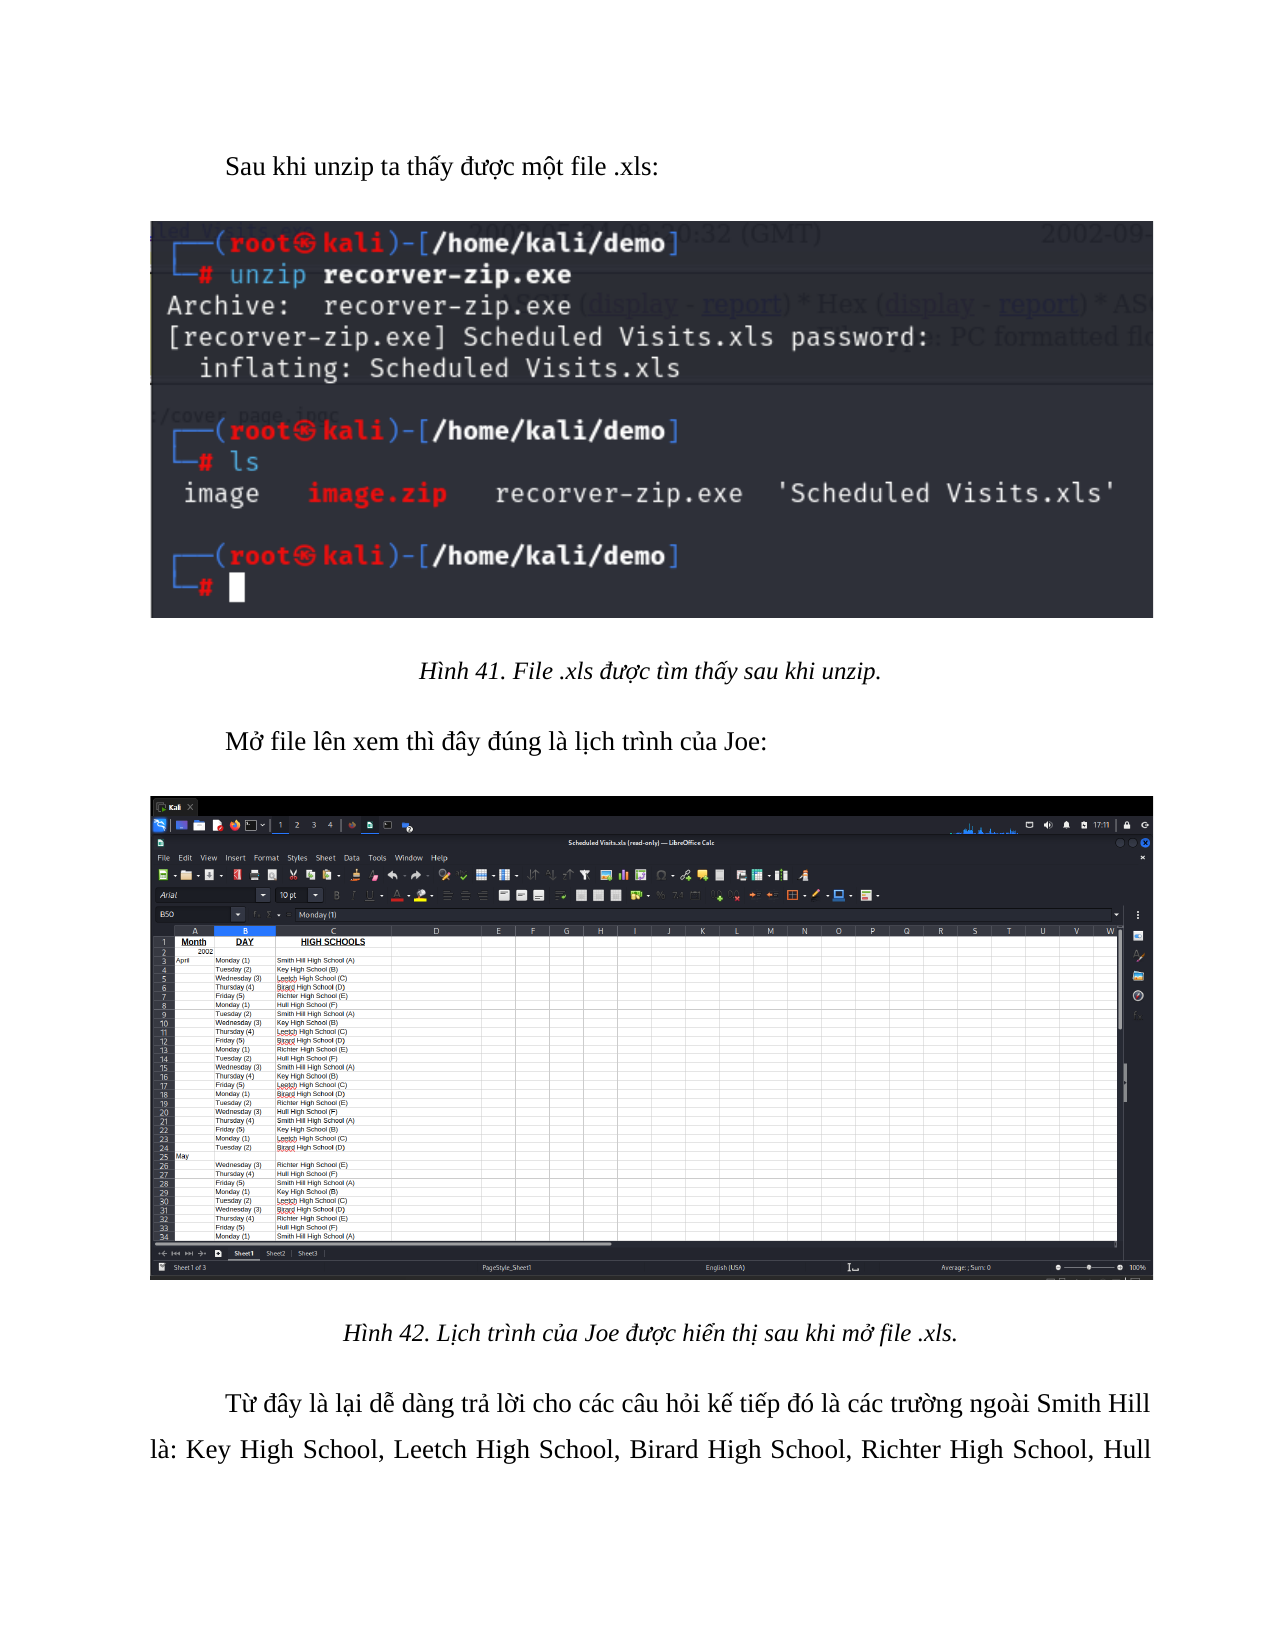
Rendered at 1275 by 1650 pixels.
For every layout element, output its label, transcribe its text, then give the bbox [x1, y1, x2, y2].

picture [150, 221, 1154, 618]
text Hình 41. File .xls được tìm thấy sau khi unzip. [150, 656, 1153, 685]
text Mở file lên xem thì đây đúng là lịch trình của Joe: [150, 724, 1153, 756]
text Sau khi unzip ta thấy được một file .xls: [150, 150, 1153, 181]
text Hình 42. Lịch trình của Joe được hiển thị sau khi mở file .xls. [150, 1318, 1153, 1347]
picture [150, 796, 1154, 1280]
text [150, 1387, 1153, 1464]
